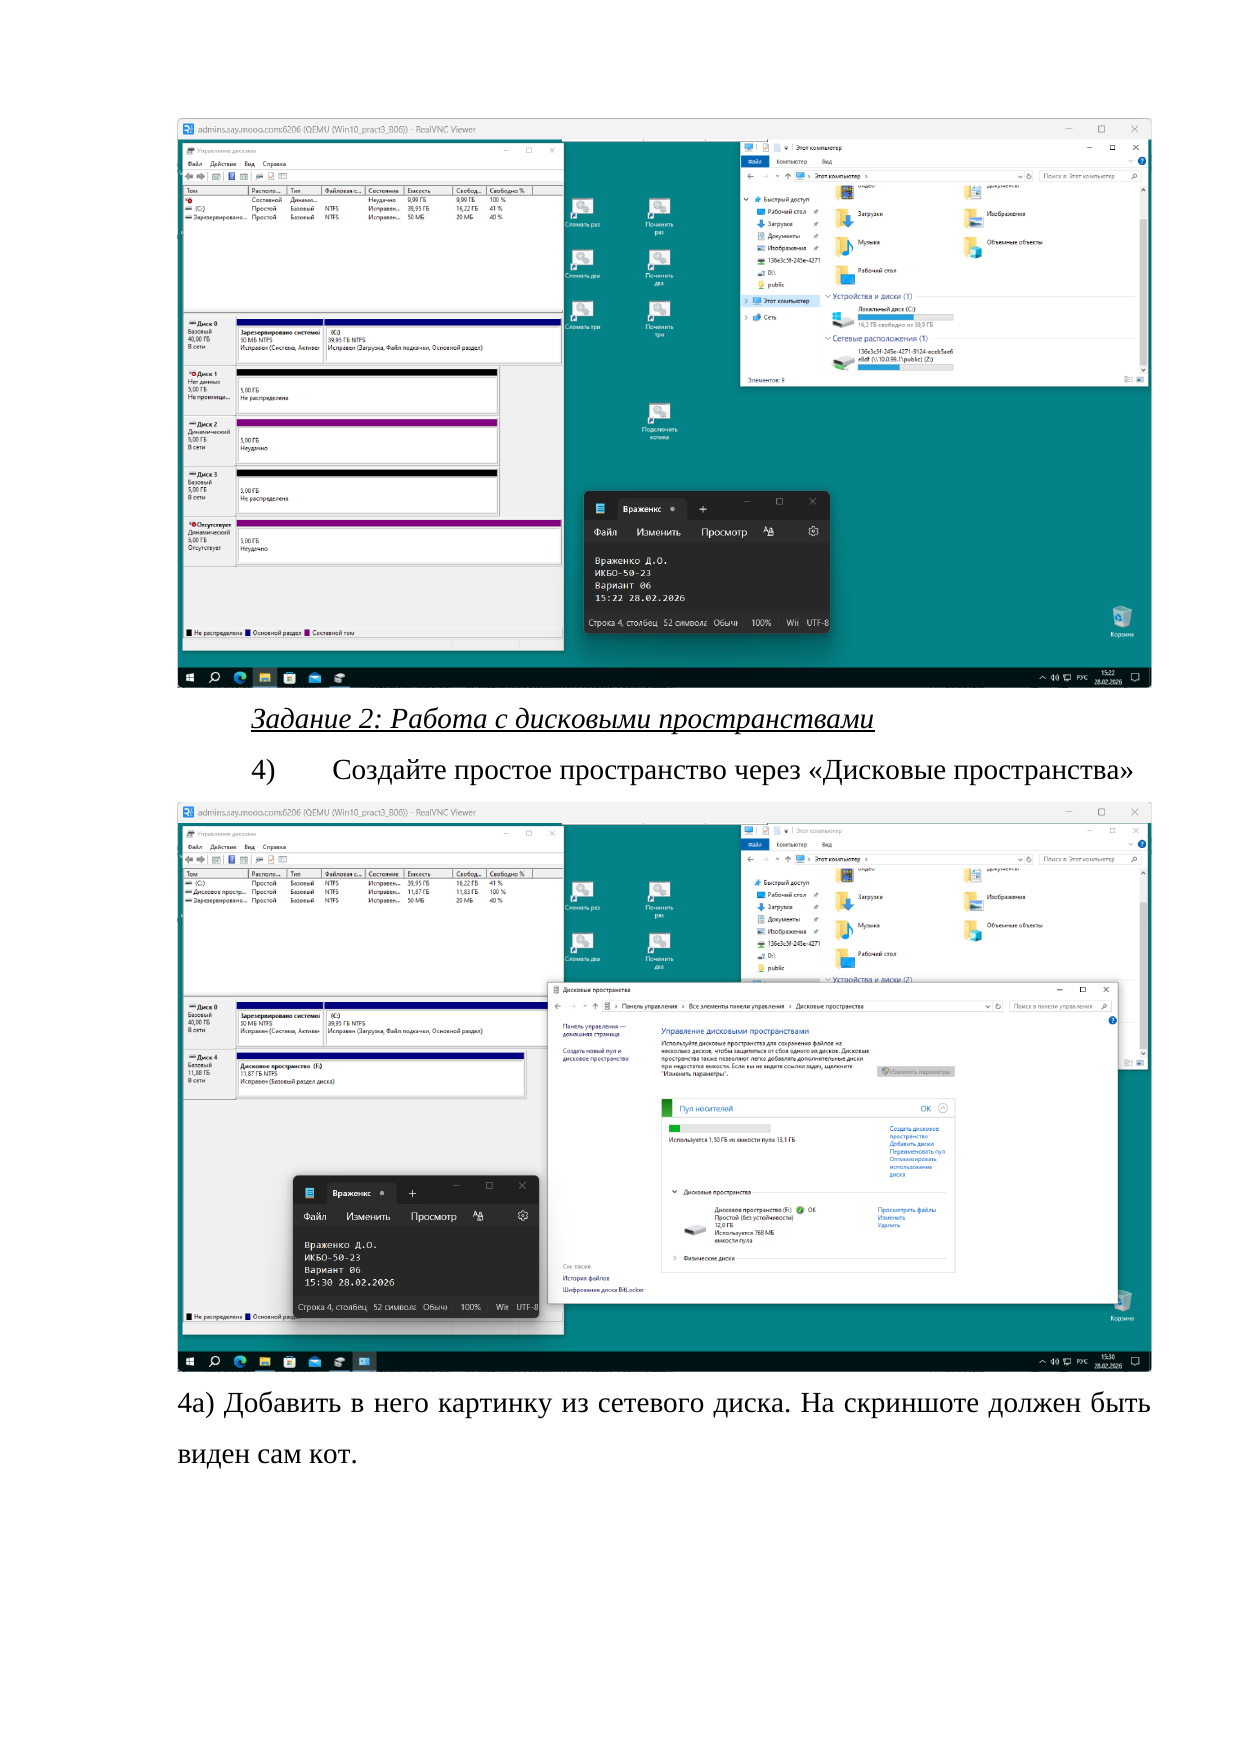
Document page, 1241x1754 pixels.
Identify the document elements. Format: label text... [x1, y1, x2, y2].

picture [177, 802, 1152, 1372]
picture [177, 118, 1152, 688]
list Создайте простое пространство через «Дисковые пространства» [177, 752, 1152, 785]
list Задание 2: Работа с дисковыми пространствами [251, 701, 1152, 735]
list 4а) Добавить в него картинку из сетевого диска. На скриншоте должен быть виден сам кот. [177, 1385, 1152, 1469]
